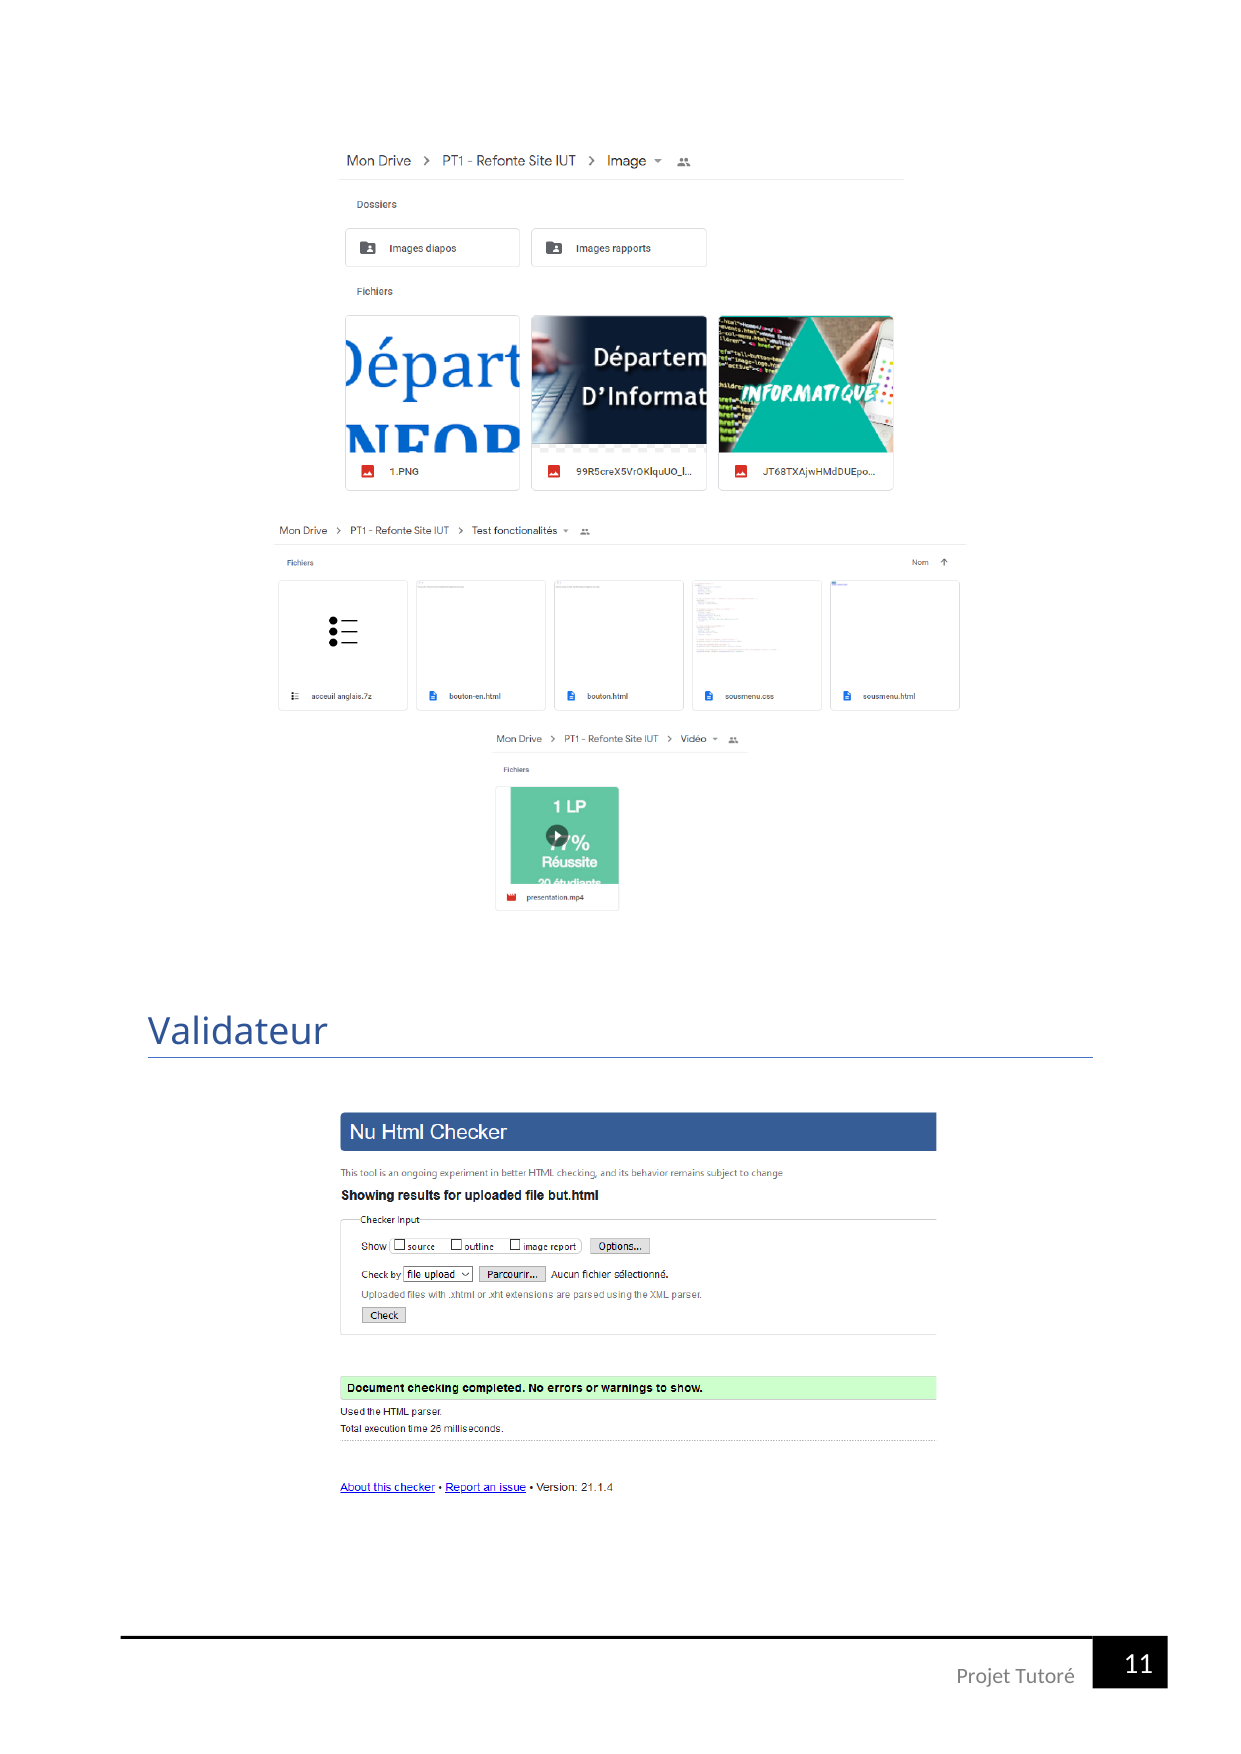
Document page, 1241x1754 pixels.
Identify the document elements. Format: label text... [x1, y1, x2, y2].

picture [491, 727, 749, 919]
picture [303, 1104, 937, 1527]
picture [336, 147, 904, 503]
picture [274, 517, 967, 713]
subtitle Validateur [148, 1004, 1093, 1057]
